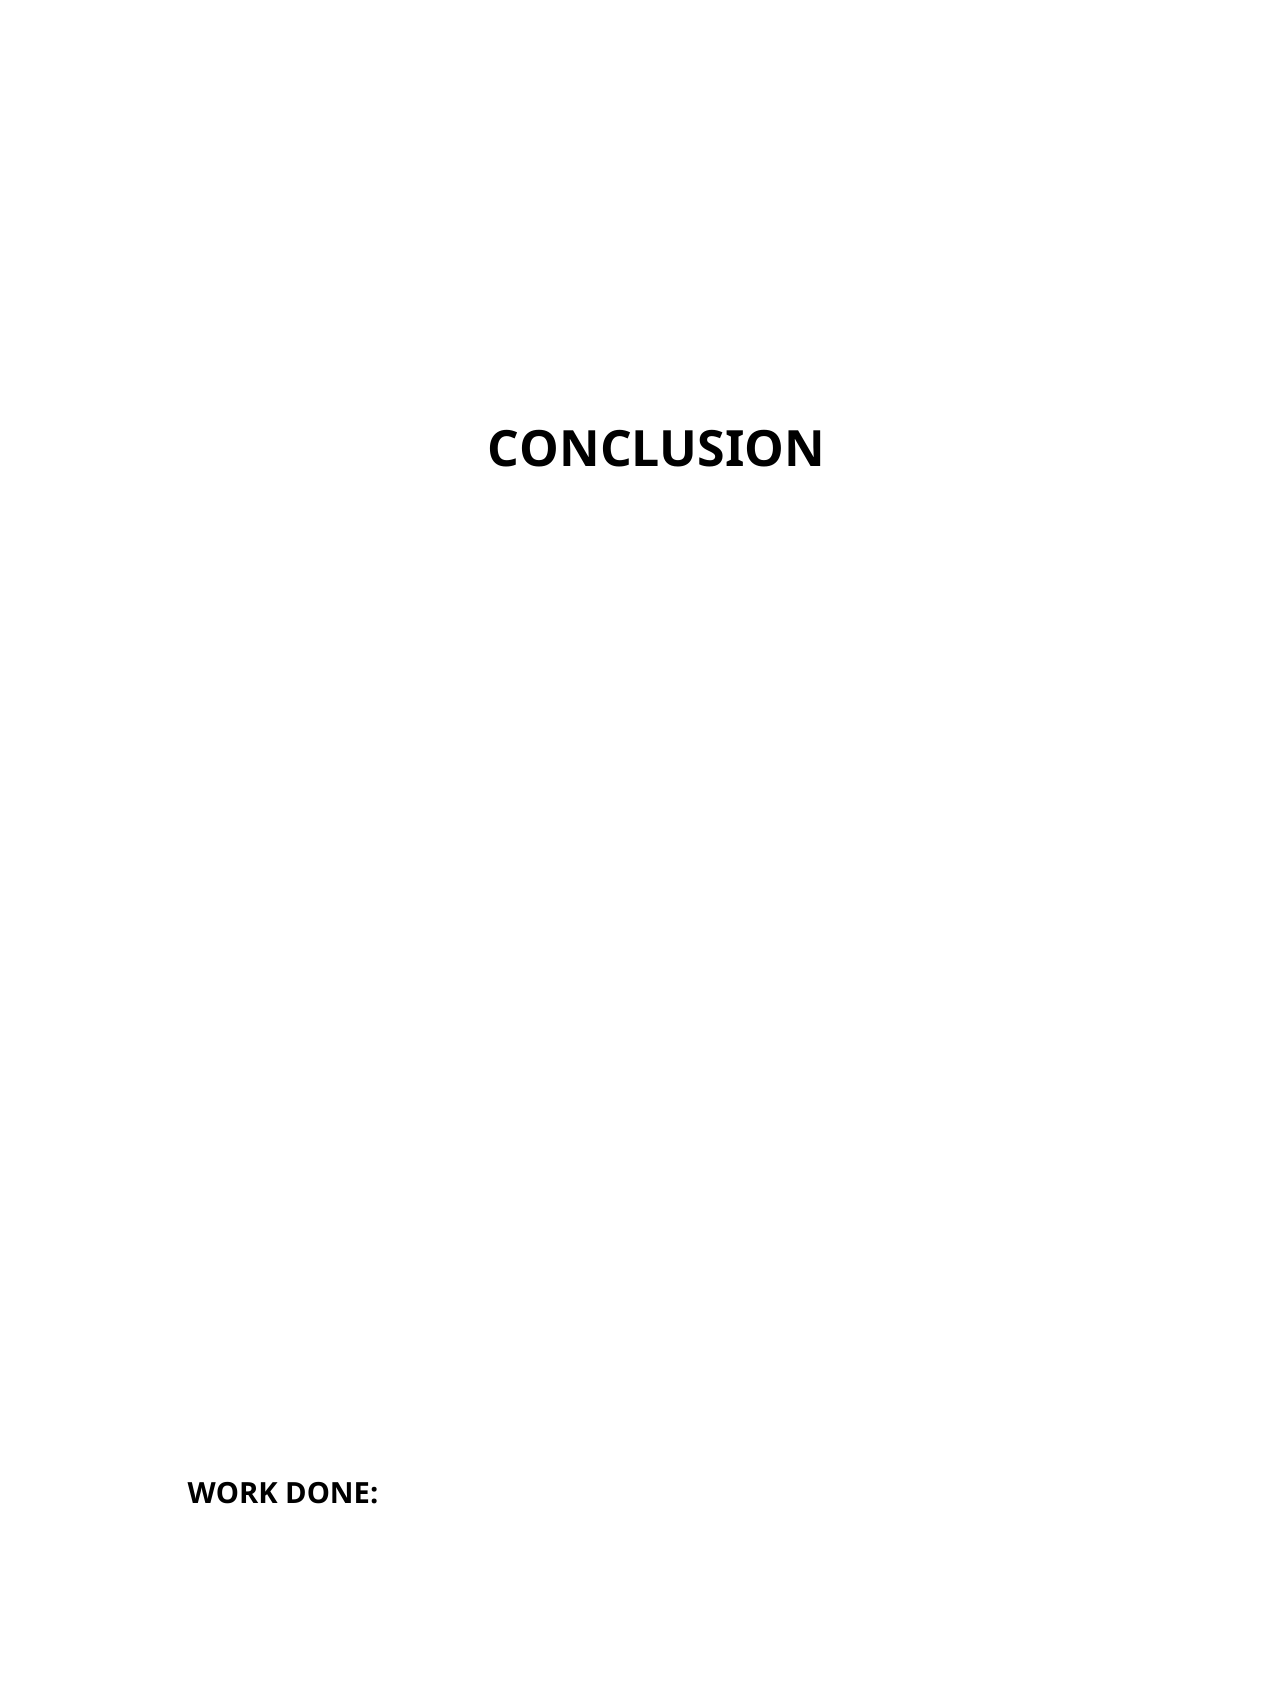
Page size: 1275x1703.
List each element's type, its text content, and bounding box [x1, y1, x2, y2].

text WORK DONE: [187, 1473, 1125, 1512]
subtitle CONCLUSION [187, 413, 1125, 482]
